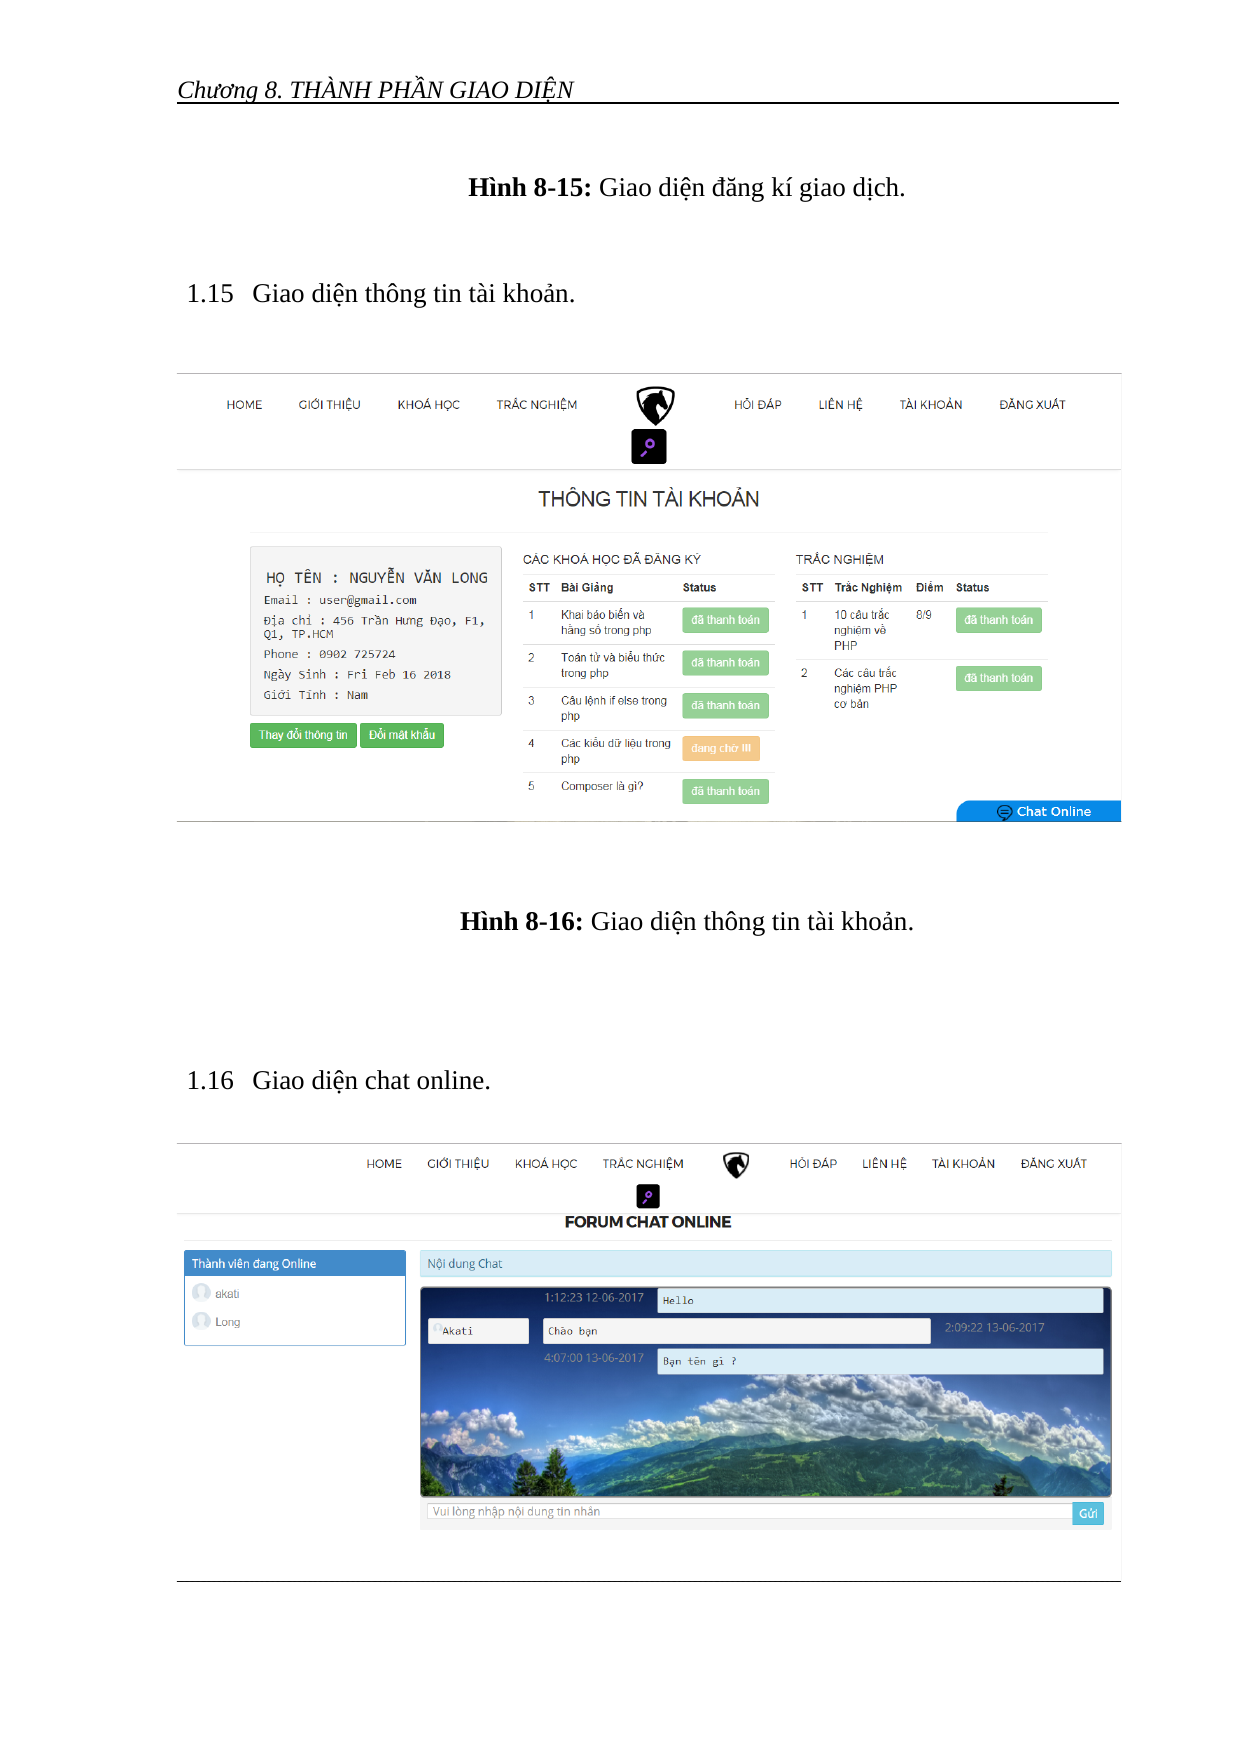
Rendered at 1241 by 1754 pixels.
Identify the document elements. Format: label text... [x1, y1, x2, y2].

list Giao diện chat online. [186, 1064, 1122, 1095]
text Hình 8-16: Giao diện thông tin tài khoản. [252, 905, 1122, 936]
picture [176, 373, 1122, 822]
list Giao diện thông tin tài khoản. [186, 277, 1122, 308]
picture [176, 1143, 1122, 1582]
text Hình 8-15: Giao diện đăng kí giao dịch. [252, 171, 1122, 203]
